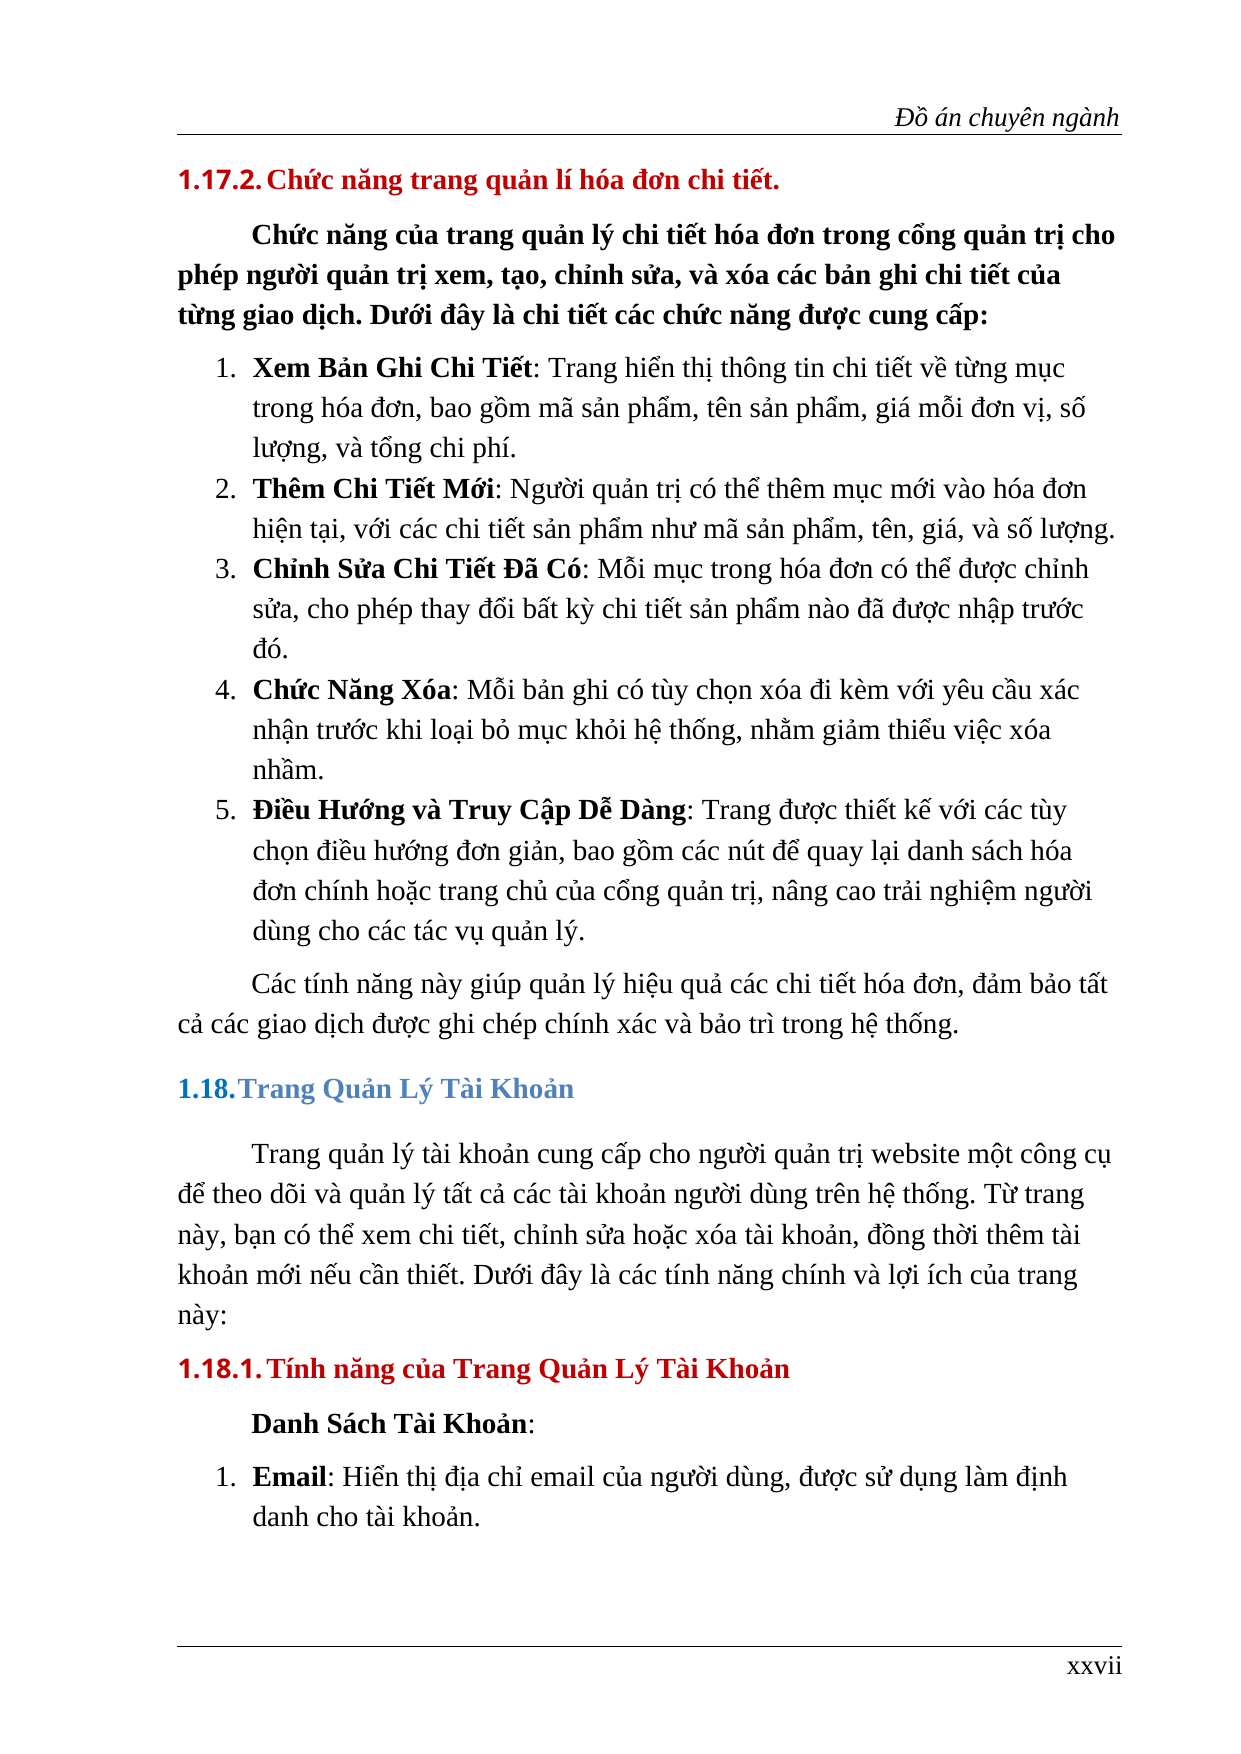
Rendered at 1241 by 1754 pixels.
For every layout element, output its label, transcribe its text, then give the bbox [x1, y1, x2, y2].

list Thêm Chi Tiết Mới: Người quản trị có thể thêm mục mới vào hóa đơn hiện tại, với các chi tiết sản phẩm như mã sản phẩm, tên, giá, và số lượng. [215, 471, 1122, 544]
subtitle Chức năng trang quản lí hóa đơn chi tiết. [177, 160, 1122, 197]
text Chức năng của trang quản lý chi tiết hóa đơn trong cổng quản trị cho phép người quản trị xem, tạo, chỉnh sửa, và xóa các bản ghi chi tiết của từng giao dịch. Dưới đây là chi tiết các chức năng được cung cấp: [177, 217, 1122, 331]
text Danh Sách Tài Khoản: [177, 1407, 1122, 1440]
list Xem Bản Ghi Chi Tiết: Trang hiển thị thông tin chi tiết về từng mục trong hóa đơn, bao gồm mã sản phẩm, tên sản phẩm, giá mỗi đơn vị, số lượng, và tổng chi phí. [215, 350, 1122, 464]
text Các tính năng này giúp quản lý hiệu quả các chi tiết hóa đơn, đảm bảo tất cả các giao dịch được ghi chép chính xác và bảo trì trong hệ thống. [177, 966, 1122, 1039]
list Email: Hiển thị địa chỉ email của người dùng, được sử dụng làm định danh cho tài khoản. [215, 1459, 1122, 1533]
subtitle Tính năng của Trang Quản Lý Tài Khoản [177, 1350, 1122, 1387]
list Điều Hướng và Truy Cập Dễ Dàng: Trang được thiết kế với các tùy chọn điều hướng đơn giản, bao gồm các nút để quay lại danh sách hóa đơn chính hoặc trang chủ của cổng quản trị, nâng cao trải nghiệm người dùng cho các tác vụ quản lý. [215, 792, 1122, 947]
list Chức Năng Xóa: Mỗi bản ghi có tùy chọn xóa đi kèm với yêu cầu xác nhận trước khi loại bỏ mục khỏi hệ thống, nhằm giảm thiểu việc xóa nhầm. [215, 672, 1122, 786]
subtitle Trang Quản Lý Tài Khoản [177, 1071, 1122, 1105]
text Trang quản lý tài khoản cung cấp cho người quản trị website một công cụ để theo dõi và quản lý tất cả các tài khoản người dùng trên hệ thống. Từ trang này, bạn có thể xem chi tiết, chỉnh sửa hoặc xóa tài khoản, đồng thời thêm tài khoản mới nếu cần thiết. Dưới đây là các tính năng chính và lợi ích của trang này: [177, 1136, 1122, 1331]
list Chỉnh Sửa Chi Tiết Đã Có: Mỗi mục trong hóa đơn có thể được chỉnh sửa, cho phép thay đổi bất kỳ chi tiết sản phẩm nào đã được nhập trước đó. [215, 551, 1122, 665]
